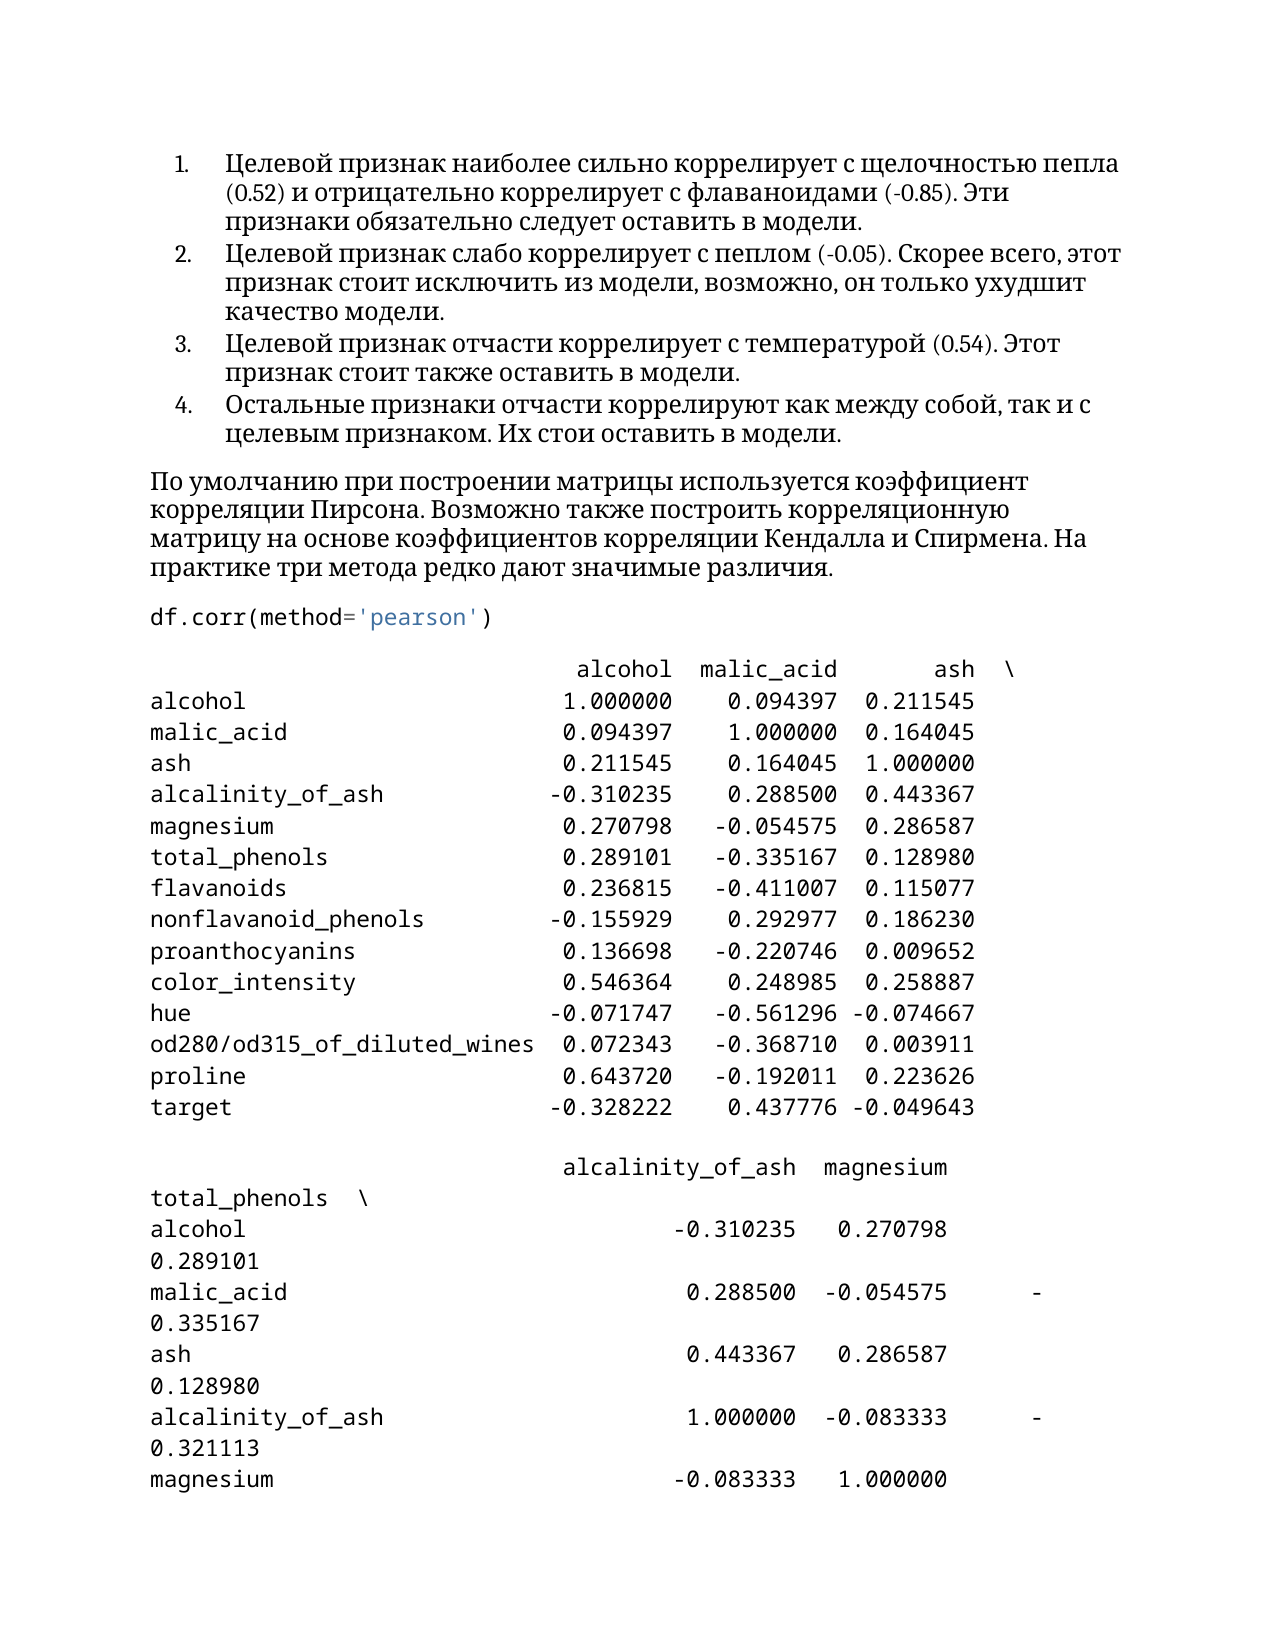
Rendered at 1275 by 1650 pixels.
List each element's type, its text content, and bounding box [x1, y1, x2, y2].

text По умолчанию при построении матрицы используется коэффициент корреляции Пирсона. Возможно также построить корреляционную матрицу на основе коэффициентов корреляции Кендалла и Спирмена. На практике три метода редко дают значимые различия. [150, 467, 1125, 582]
text df.corr(method='pearson') [150, 601, 1125, 632]
list Целевой признак отчасти коррелирует с температурой (0.54). Этот признак стоит также оставить в модели. [175, 330, 1125, 387]
list Целевой признак наиболее сильно коррелирует с щелочностью пепла (0.52) и отрицательно коррелирует с флаваноидами (-0.85). Эти признаки обязательно следует оставить в модели. [175, 150, 1125, 236]
list Целевой признак слабо коррелирует с пеплом (-0.05). Скорее всего, этот признак стоит исключить из модели, возможно, он только ухудшит качество модели. [175, 240, 1125, 326]
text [150, 653, 1125, 1494]
list Остальные признаки отчасти коррелируют как между собой, так и с целевым признаком. Их стои оставить в модели. [175, 391, 1125, 449]
